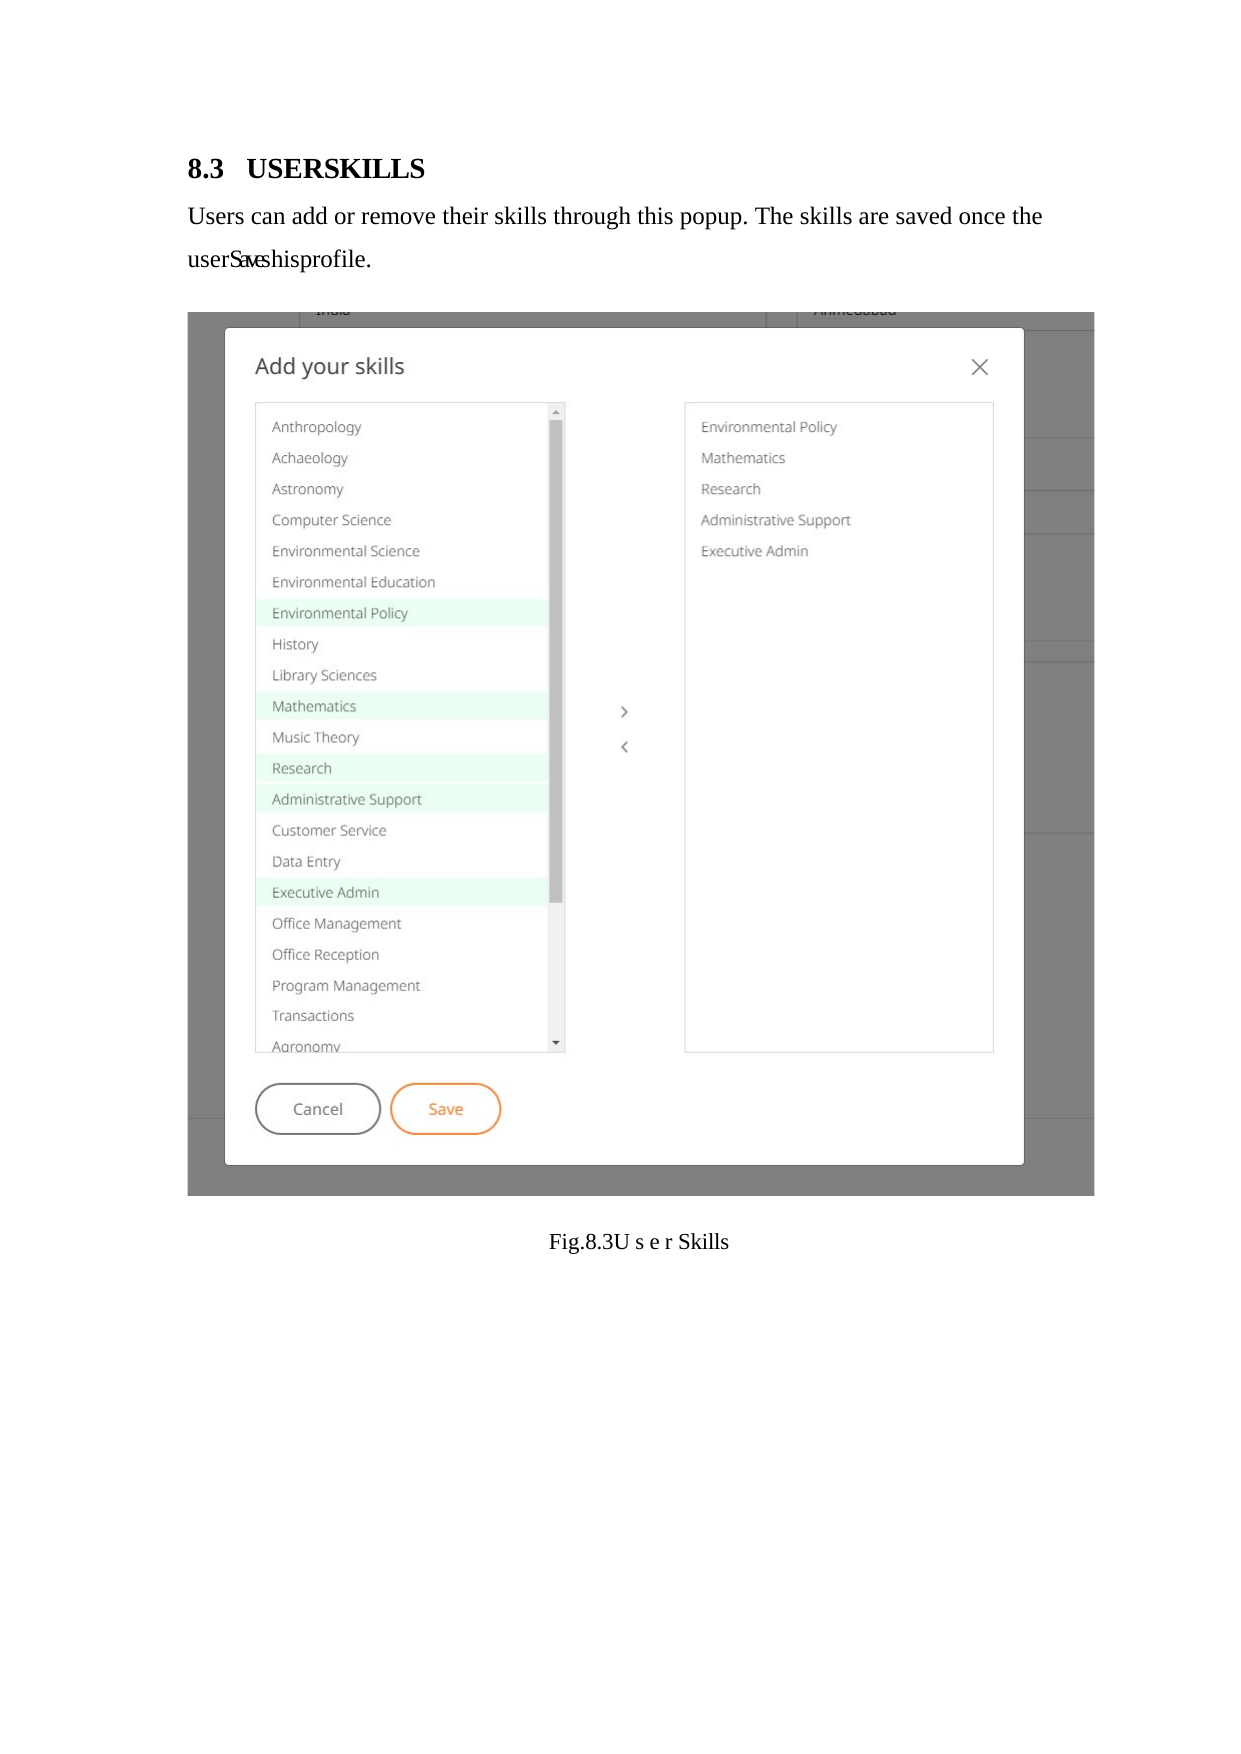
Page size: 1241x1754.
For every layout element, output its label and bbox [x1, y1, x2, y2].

picture [187, 312, 1095, 1196]
